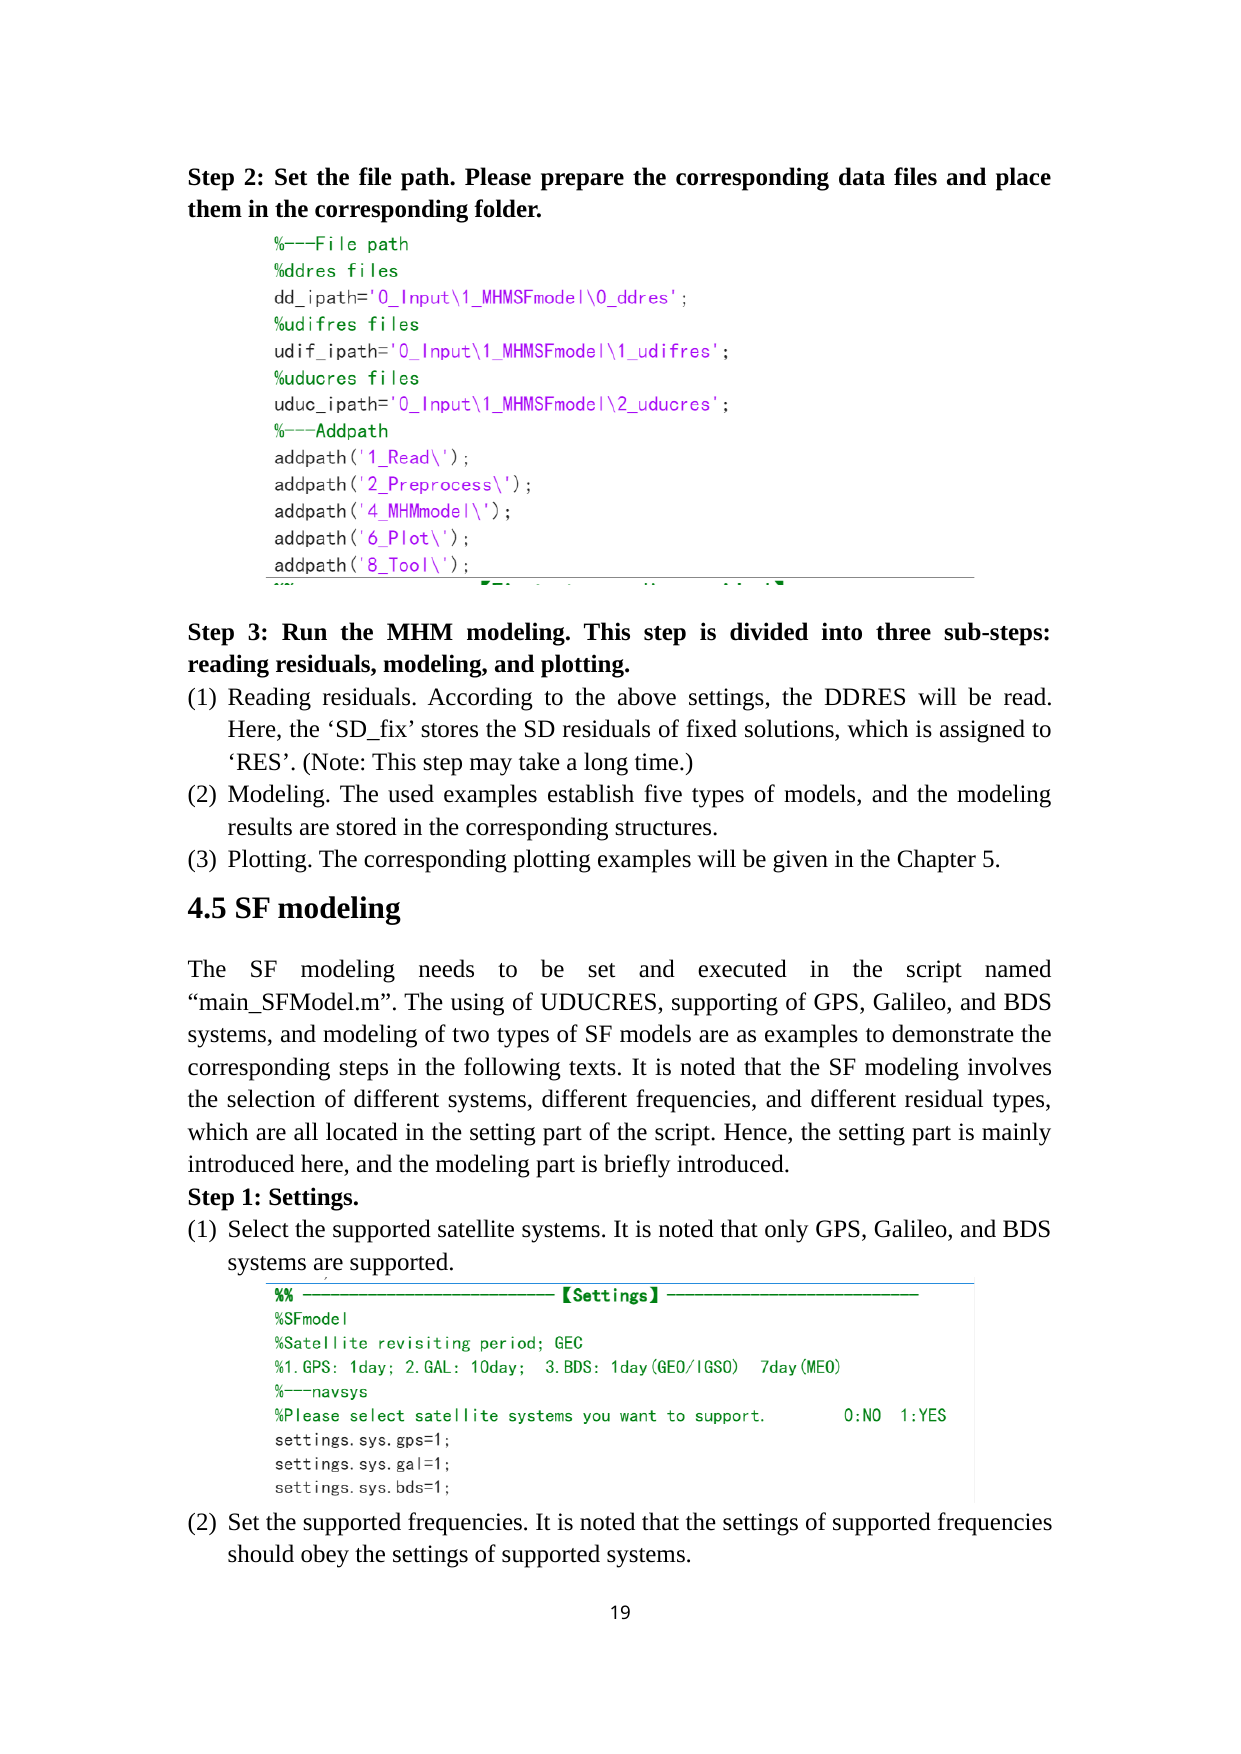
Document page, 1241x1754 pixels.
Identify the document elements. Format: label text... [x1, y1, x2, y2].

subtitle 4.5 SF modeling [187, 875, 1053, 940]
list Select the supported satellite systems. It is noted that only GPS, Galileo, and BDS systems are supported. [187, 1212, 1053, 1277]
list Reading residuals. According to the above settings, the DDRES will be read. Here, the ‘SD_fix’ stores the SD residuals of fixed solutions, which is assigned to ‘RES’. (Note: This step may take a long time.) [187, 680, 1053, 777]
text The SF modeling needs to be set and executed in the script named “main_SFModel.m”. The using of UDUCRES, supporting of GPS, Galileo, and BDS systems, and modeling of two types of SF models are as examples to demonstrate the corresponding steps in the following texts. It is noted that the SF modeling involves the selection of different systems, different frequencies, and different residual types, which are all located in the setting part of the script. Hence, the setting part is mainly introduced here, and the modeling part is briefly introduced. [187, 952, 1053, 1180]
list Set the supported frequencies. It is noted that the settings of supported frequencies should obey the settings of supported systems. [187, 1505, 1053, 1570]
list Plotting. The corresponding plotting examples will be given in the Chapter 5. [187, 842, 1053, 875]
text Step 1: Settings. [187, 1180, 1053, 1212]
text Step 2: Set the file path. Please prepare the corresponding data files and place them in the corresponding folder. [187, 160, 1053, 225]
list Modeling. The used examples establish five types of models, and the modeling results are stored in the corresponding structures. [187, 777, 1053, 842]
picture [265, 224, 975, 585]
text Step 3: Run the MHM modeling. This step is divided into three sub-steps: reading residuals, modeling, and plotting. [187, 615, 1053, 680]
picture [265, 1277, 975, 1503]
